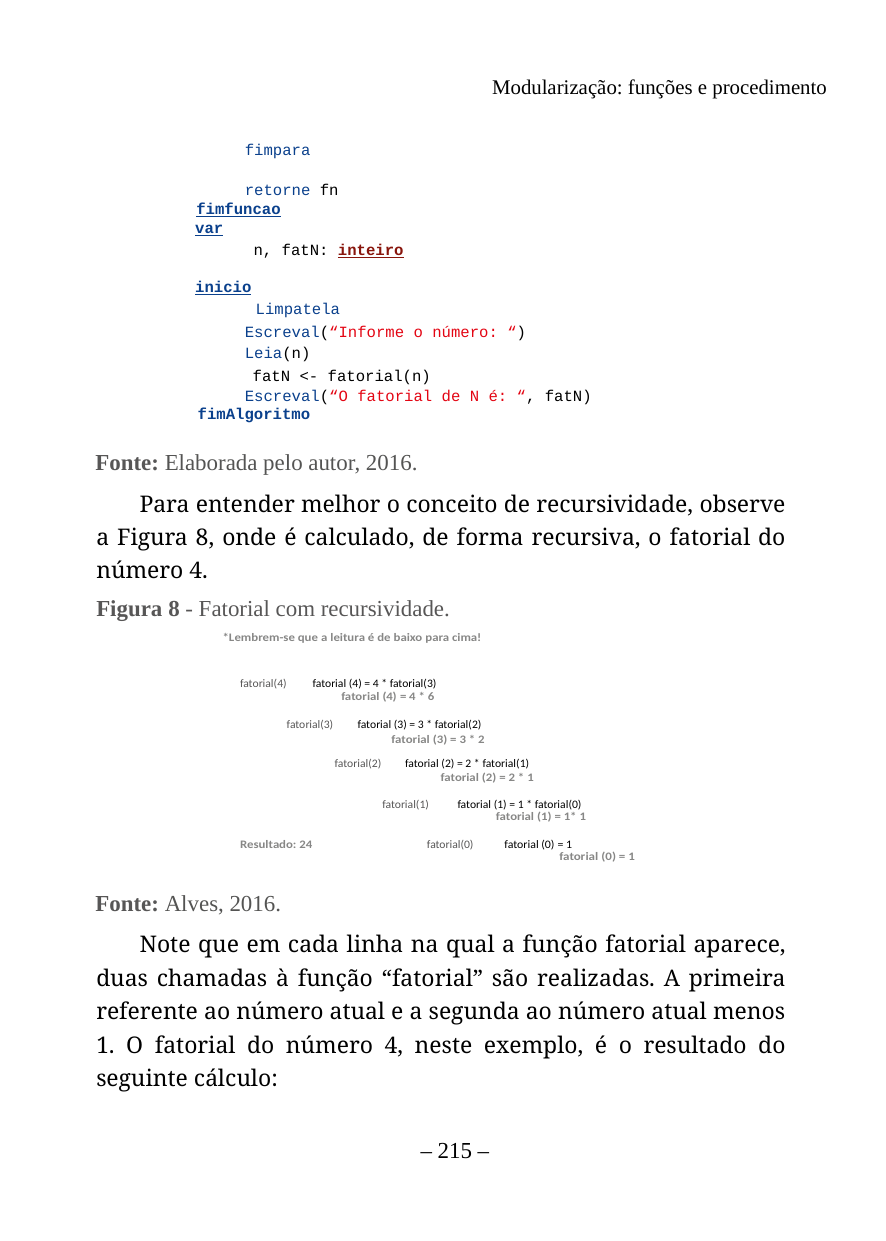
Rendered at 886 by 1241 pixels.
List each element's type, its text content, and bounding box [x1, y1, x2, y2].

text Limpatela [94, 301, 791, 319]
text Escreval(“Informe o número: “) Leia(n) [196, 324, 578, 363]
text Fonte: Elaborada pelo autor, 2016. [95, 449, 791, 475]
text Figura 8 - Fatorial com recursividade. [96, 595, 790, 621]
text inicio [195, 279, 791, 297]
text fatN <- fatorial(n) [94, 368, 791, 386]
text Escreval(“O fatorial de N é: “, fatN) fimAlgoritmo [196, 388, 683, 424]
text n, fatN: inteiro [94, 242, 791, 259]
text Note que em cada linha na qual a função fatorial aparece, duas chamadas à função “fatorial” são realizadas. A primeira referente ao número atual e a segunda ao número atual menos 1. O fatorial do número 4, neste exemplo, é o resultado do seguinte cálculo: [96, 928, 787, 1093]
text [196, 143, 525, 160]
text Fonte: Alves, 2016. [95, 889, 791, 916]
text var [195, 220, 791, 238]
text retorne fn fimfuncao [195, 182, 420, 219]
text Para entender melhor o conceito de recursividade, observe a Figura 8, onde é calculado, de forma recursiva, o fatorial do número 4. [96, 487, 787, 586]
